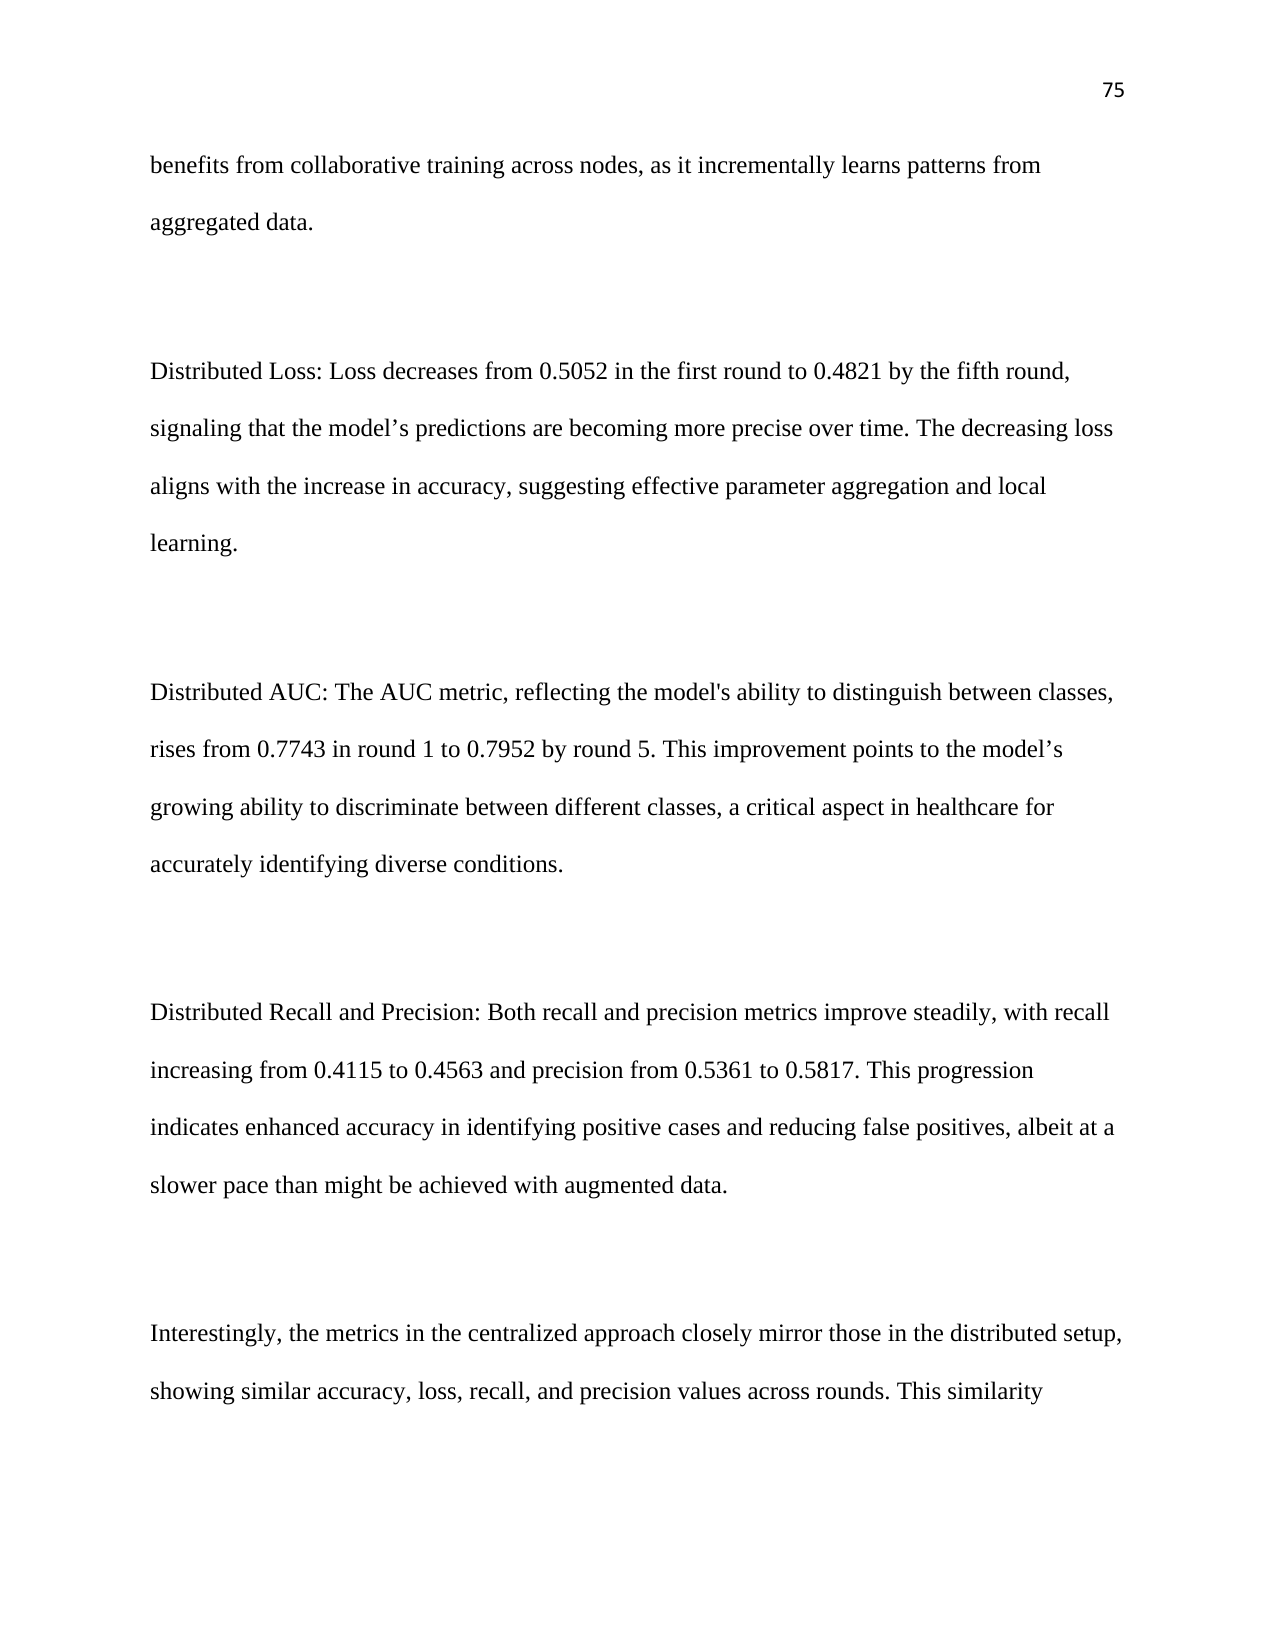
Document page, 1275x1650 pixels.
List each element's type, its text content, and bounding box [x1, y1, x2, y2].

text Distributed AUC: The AUC metric, reflecting the model's ability to distinguish between classes, rises from 0.7743 in round 1 to 0.7952 by round 5. This improvement points to the model’s growing ability to discriminate between different classes, a critical aspect in healthcare for accurately identifying diverse conditions. [150, 677, 1125, 878]
text Distributed Loss: Loss decreases from 0.5052 in the first round to 0.4821 by the fifth round, signaling that the model’s predictions are becoming more precise over time. The decreasing loss aligns with the increase in accuracy, suggesting effective parameter aggregation and local learning. [150, 356, 1125, 557]
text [150, 150, 1125, 236]
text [150, 1318, 1125, 1404]
text Distributed Recall and Precision: Both recall and precision metrics improve steadily, with recall increasing from 0.4115 to 0.4563 and precision from 0.5361 to 0.5817. This progression indicates enhanced accuracy in identifying positive cases and reducing false positives, albeit at a slower pace than might be achieved with augmented data. [150, 997, 1125, 1199]
